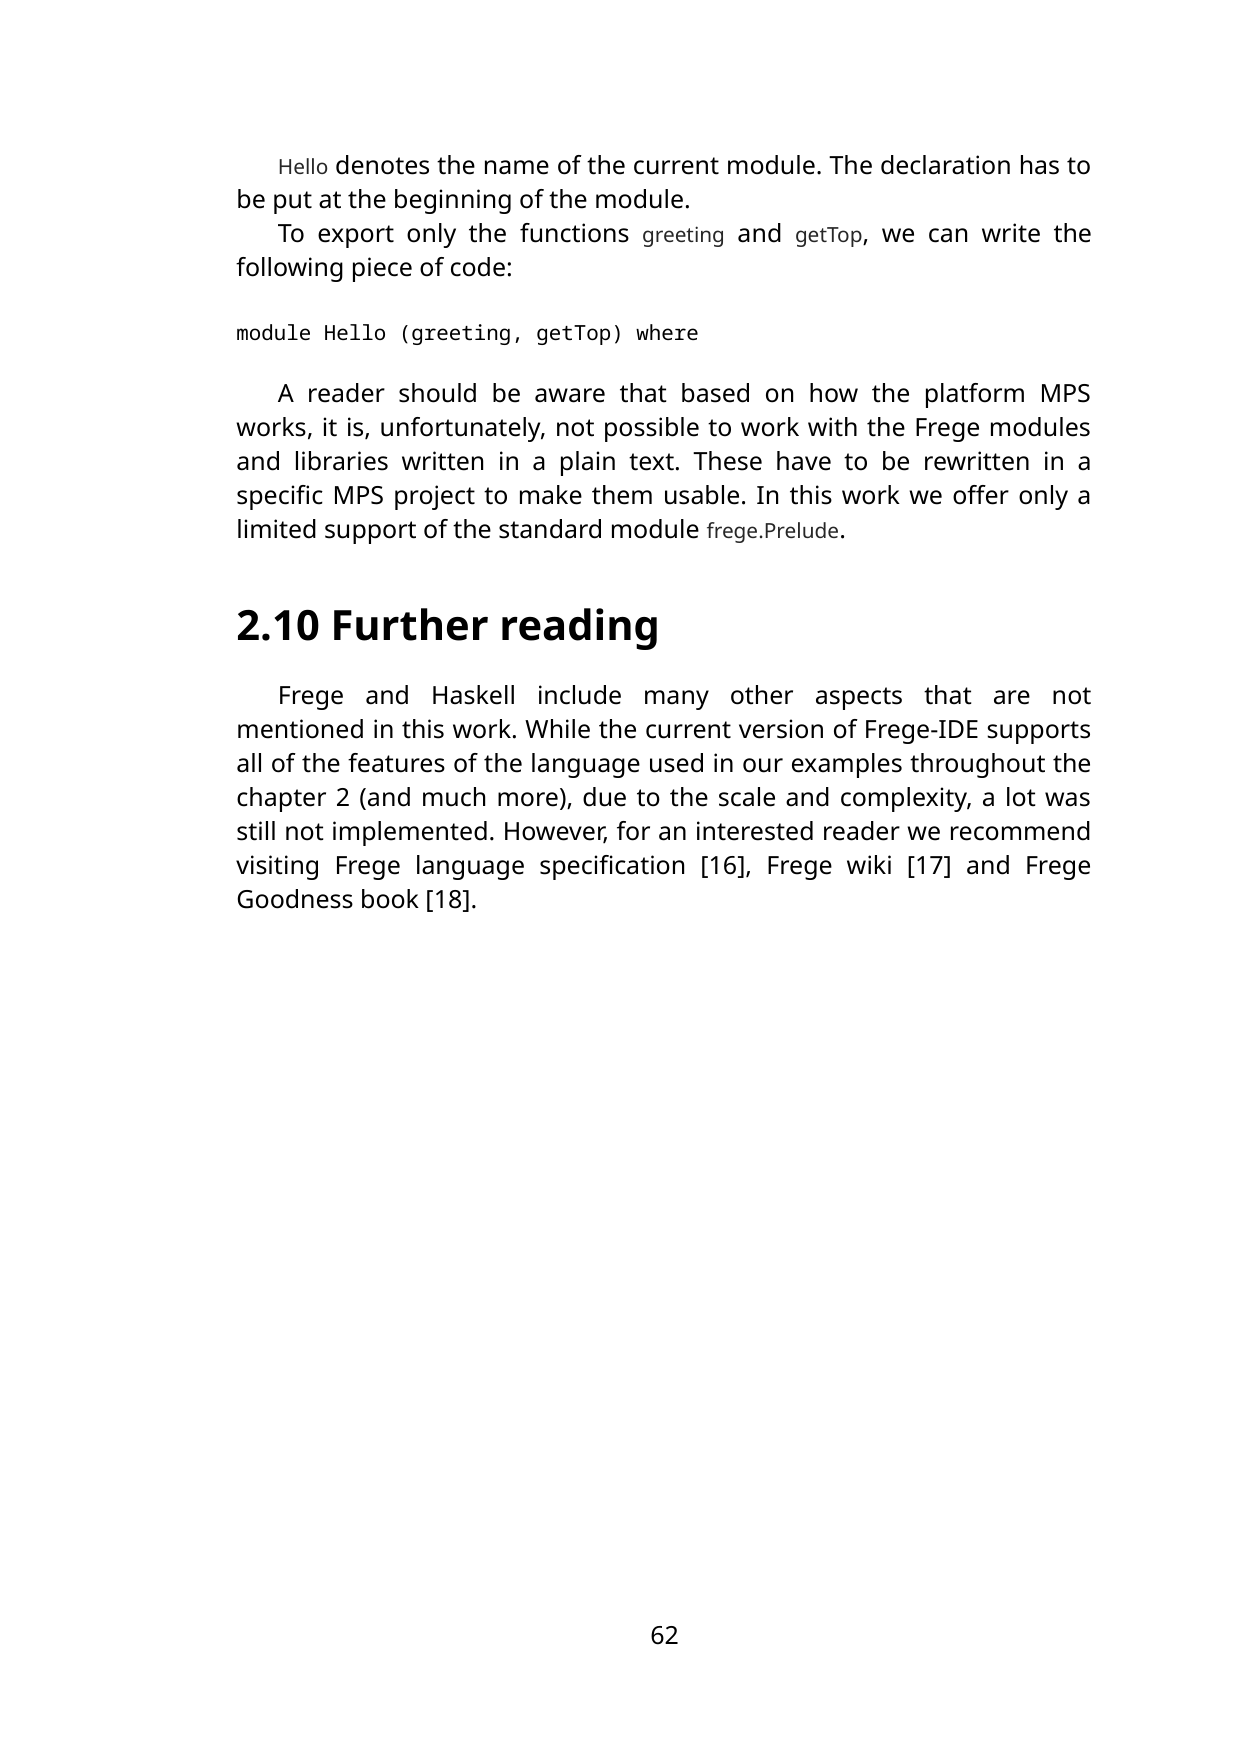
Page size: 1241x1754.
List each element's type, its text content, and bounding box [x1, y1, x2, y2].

text A reader should be aware that based on how the platform MPS works, it is, unfortunately, not possible to work with the Frege modules and libraries written in a plain text. These have to be rewritten in a specific MPS project to make them usable. In this work we offer only a limited support of the standard module frege.Prelude. [236, 375, 1092, 546]
text Hello denotes the name of the current module. The declaration has to be put at the beginning of the module. [236, 148, 1092, 216]
text To export only the functions greeting and getTop, we can write the following piece of code: [236, 216, 1092, 284]
text Frege and Haskell include many other aspects that are not mentioned in this work. While the current version of Frege-IDE supports all of the features of the language used in our examples throughout the chapter 2 (and much more), due to the scale and complexity, a lot was still not implemented. However, for an interested reader we recommend visiting Frege language specification [16], Frege wiki [17] and Frege Goodness book [18]. [236, 677, 1092, 916]
text module Hello (greeting, getTop) where [236, 318, 1092, 346]
subtitle 2.10 Further reading [236, 596, 1092, 652]
